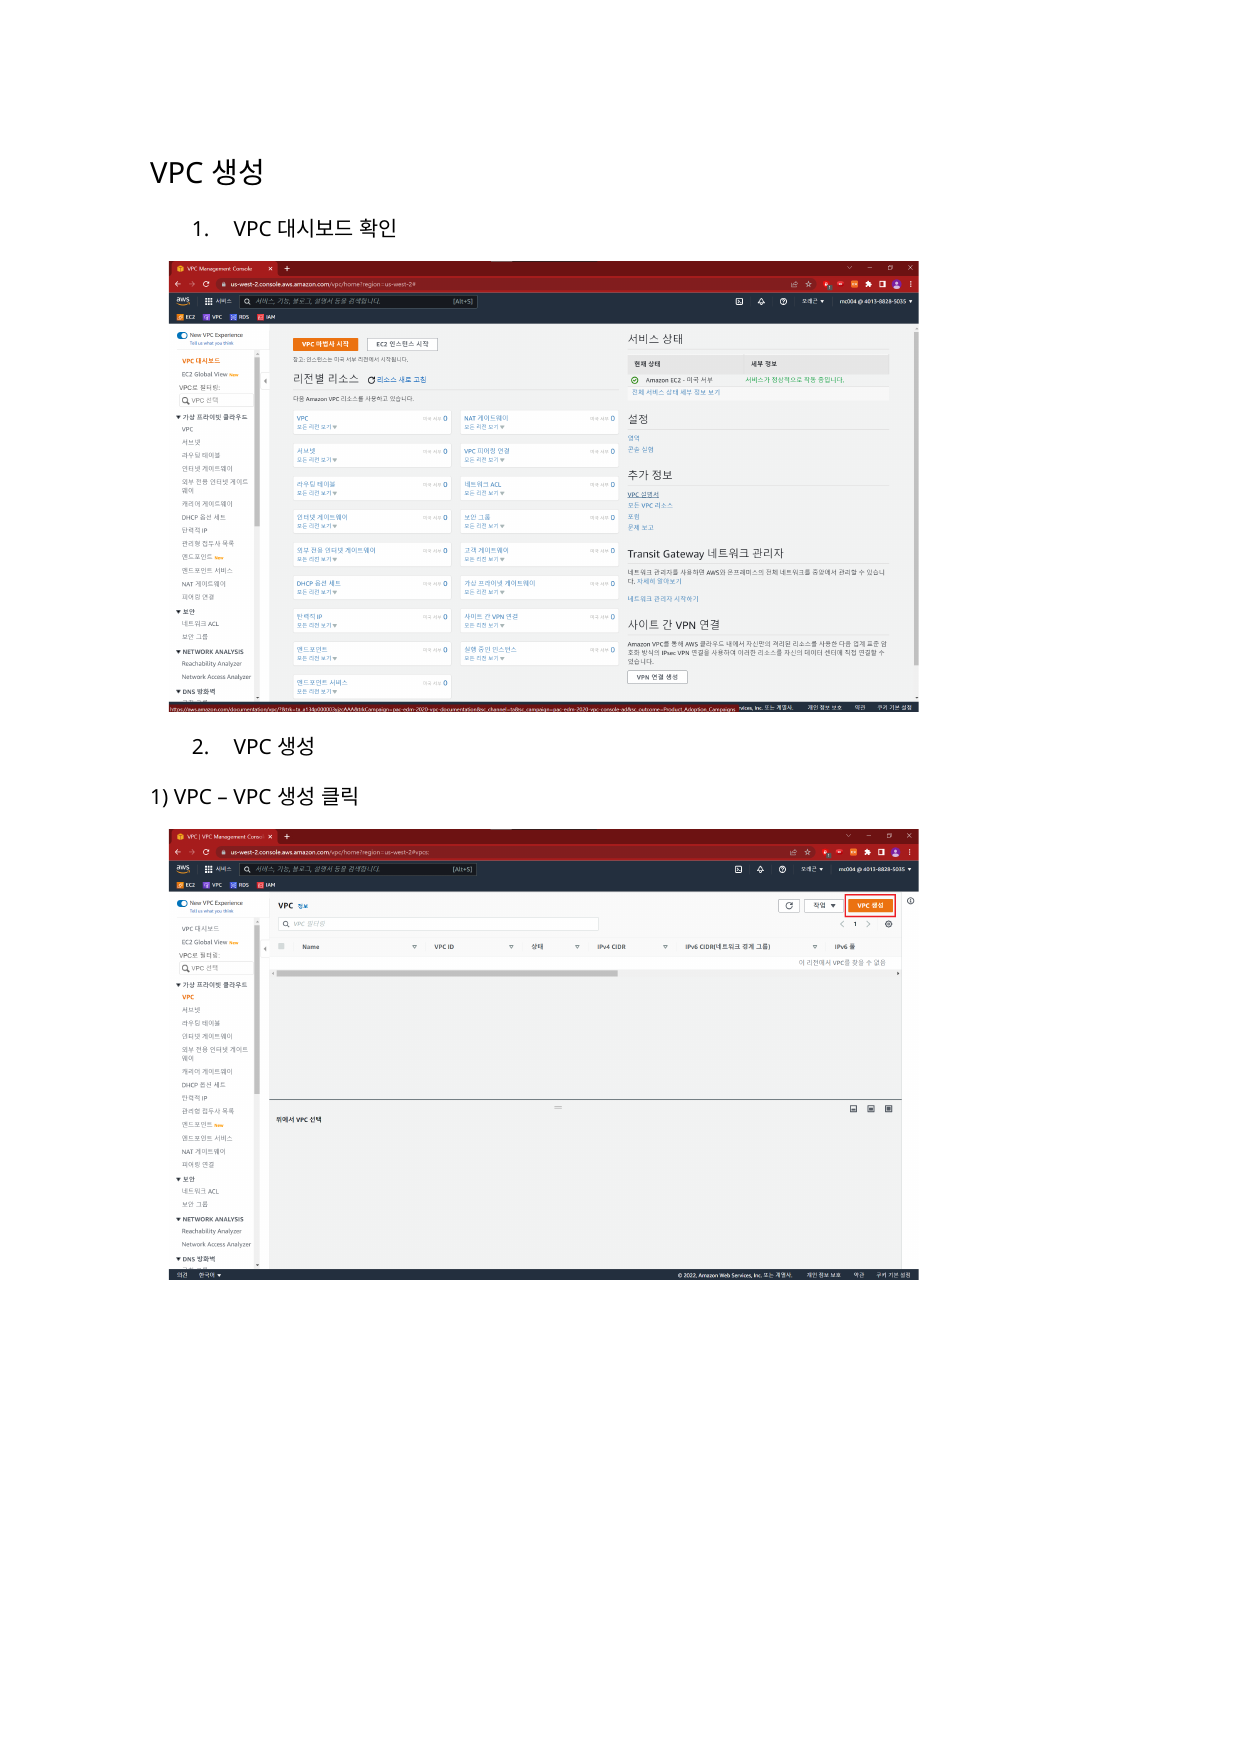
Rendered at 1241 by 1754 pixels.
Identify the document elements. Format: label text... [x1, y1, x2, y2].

subtitle VPC 대시보드 확인 [192, 212, 1090, 243]
subtitle VPC 생성 [192, 731, 1090, 761]
text 1) VPC – VPC 생성 클릭 [150, 780, 1090, 810]
subtitle VPC 생성 [150, 150, 1090, 192]
